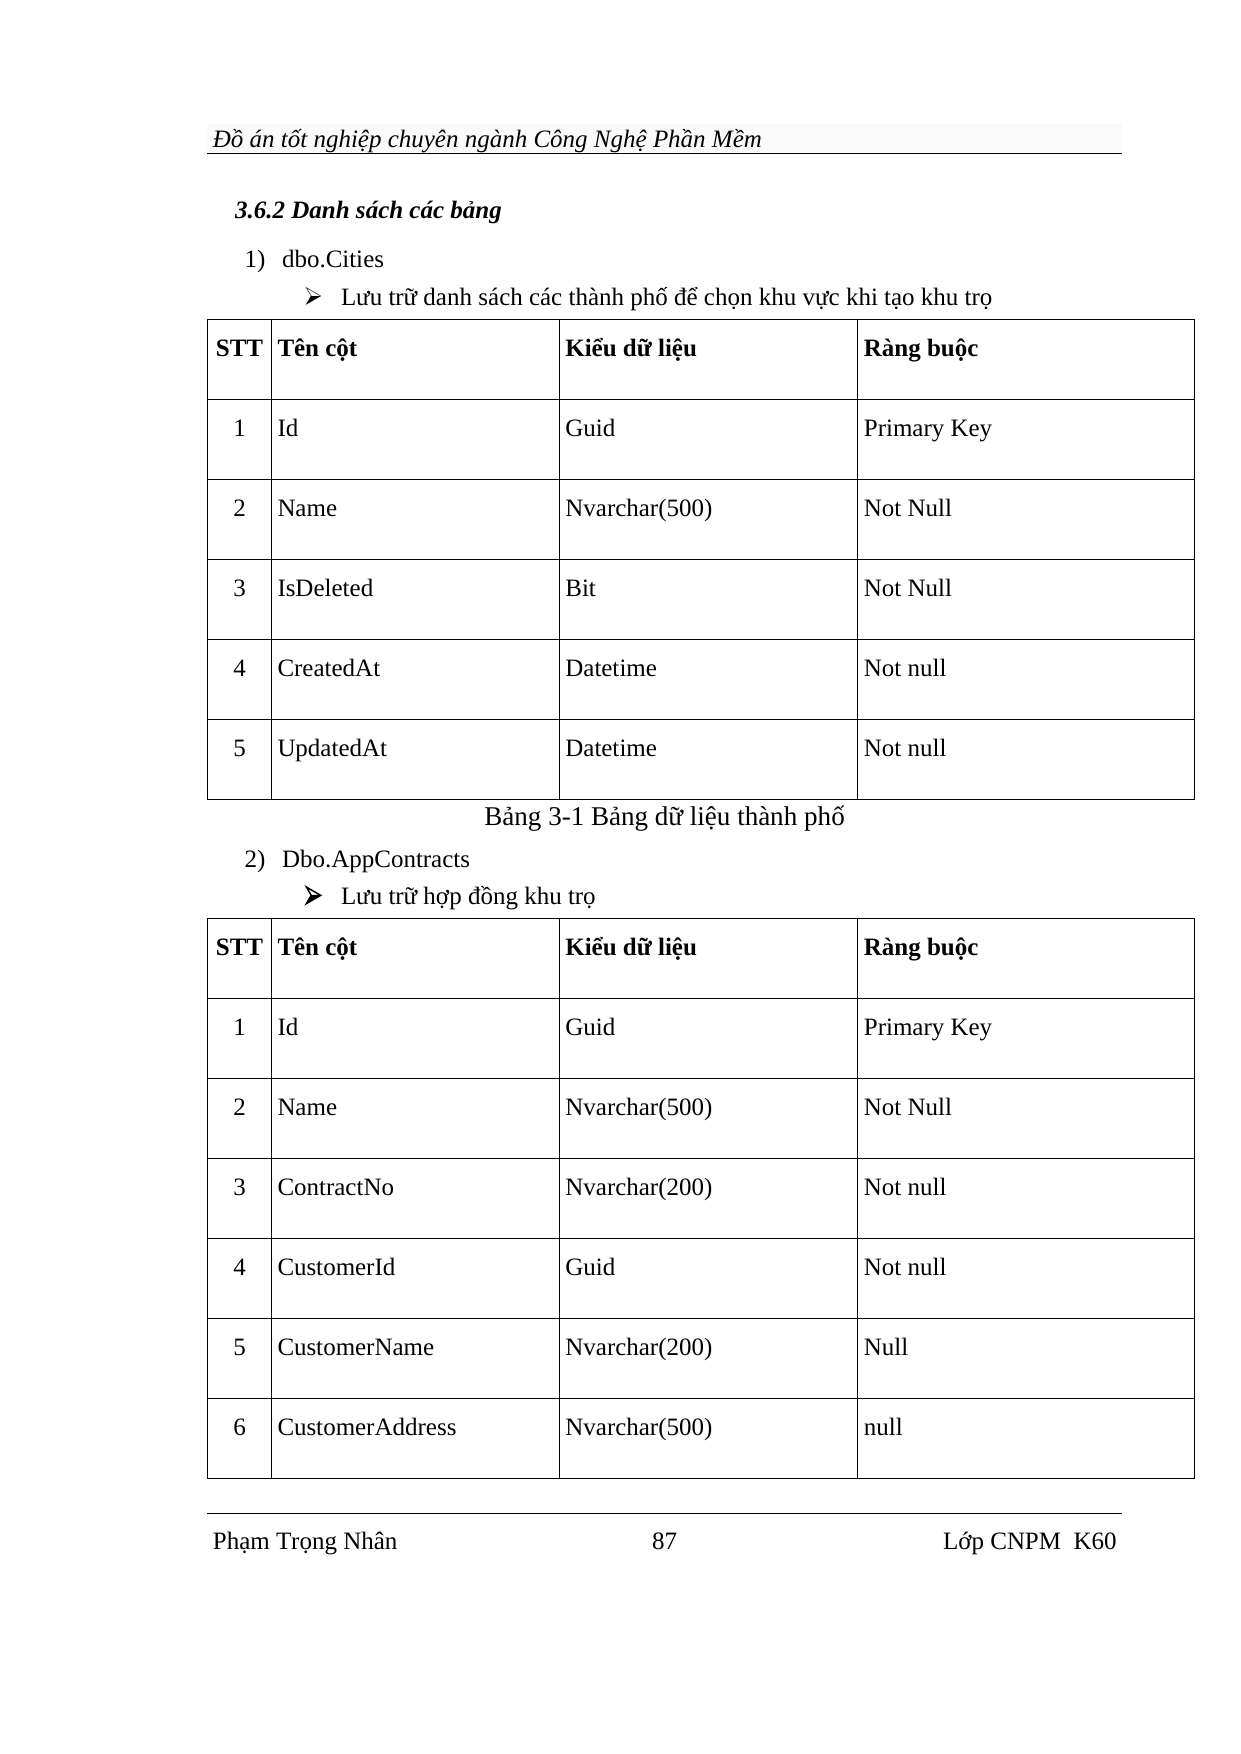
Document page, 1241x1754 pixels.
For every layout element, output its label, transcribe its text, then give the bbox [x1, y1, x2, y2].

table_cell Nvarchar(500) [560, 1079, 857, 1158]
table_cell null [858, 1399, 1194, 1478]
table_cell Name [272, 480, 559, 559]
subtitle Danh sách các bảng [235, 195, 1122, 223]
table_cell CreatedAt [272, 640, 559, 719]
list Lưu trữ danh sách các thành phố để chọn khu vực khi tạo khu trọ [303, 282, 1122, 311]
table_cell 1 [208, 400, 271, 479]
table_cell Primary Key [858, 400, 1194, 479]
table_cell Nvarchar(200) [560, 1319, 857, 1398]
table_cell 5 [208, 1319, 271, 1398]
table_cell Nvarchar(200) [560, 1159, 857, 1238]
table_cell Bit [560, 560, 857, 639]
list Lưu trữ hợp đồng khu trọ [303, 881, 1122, 910]
table_cell Nvarchar(500) [560, 480, 857, 559]
table_header Kiểu dữ liệu [560, 919, 857, 998]
table_cell 5 [208, 720, 271, 799]
table_cell Not null [858, 1159, 1194, 1238]
table_cell Id [272, 400, 559, 479]
table_cell 2 [208, 480, 271, 559]
table_header Tên cột [272, 320, 559, 399]
table_cell 2 [208, 1079, 271, 1158]
table_cell Datetime [560, 720, 857, 799]
table_cell Id [272, 999, 559, 1078]
table_cell Not Null [858, 560, 1194, 639]
table_cell 1 [208, 999, 271, 1078]
table_cell Not null [858, 640, 1194, 719]
table_cell Name [272, 1079, 559, 1158]
table_header Ràng buộc [858, 919, 1194, 998]
table_cell CustomerId [272, 1239, 559, 1318]
table_cell Primary Key [858, 999, 1194, 1078]
table_cell Not Null [858, 1079, 1194, 1158]
table_cell 6 [208, 1399, 271, 1478]
table_cell Datetime [560, 640, 857, 719]
table_header STT [208, 320, 271, 399]
table_cell Guid [560, 400, 857, 479]
table_cell CustomerAddress [272, 1399, 559, 1478]
table_cell UpdatedAt [272, 720, 559, 799]
table_cell 4 [208, 1239, 271, 1318]
table_cell IsDeleted [272, 560, 559, 639]
table_header Ràng buộc [858, 320, 1194, 399]
table_cell 3 [208, 1159, 271, 1238]
table_cell CustomerName [272, 1319, 559, 1398]
table_header Tên cột [272, 919, 559, 998]
table_cell Nvarchar(500) [560, 1399, 857, 1478]
text Bảng 3-1 Bảng dữ liệu thành phố [207, 800, 1122, 831]
table_cell 3 [208, 560, 271, 639]
table_cell Null [858, 1319, 1194, 1398]
list Dbo.AppContracts [244, 844, 1122, 872]
table_cell Guid [560, 1239, 857, 1318]
table_header Kiểu dữ liệu [560, 320, 857, 399]
table_cell ContractNo [272, 1159, 559, 1238]
table_cell 4 [208, 640, 271, 719]
table_header STT [208, 919, 271, 998]
table_cell Not null [858, 720, 1194, 799]
table_cell Not null [858, 1239, 1194, 1318]
list dbo.Cities [244, 244, 1122, 273]
table_cell Guid [560, 999, 857, 1078]
table_cell Not Null [858, 480, 1194, 559]
